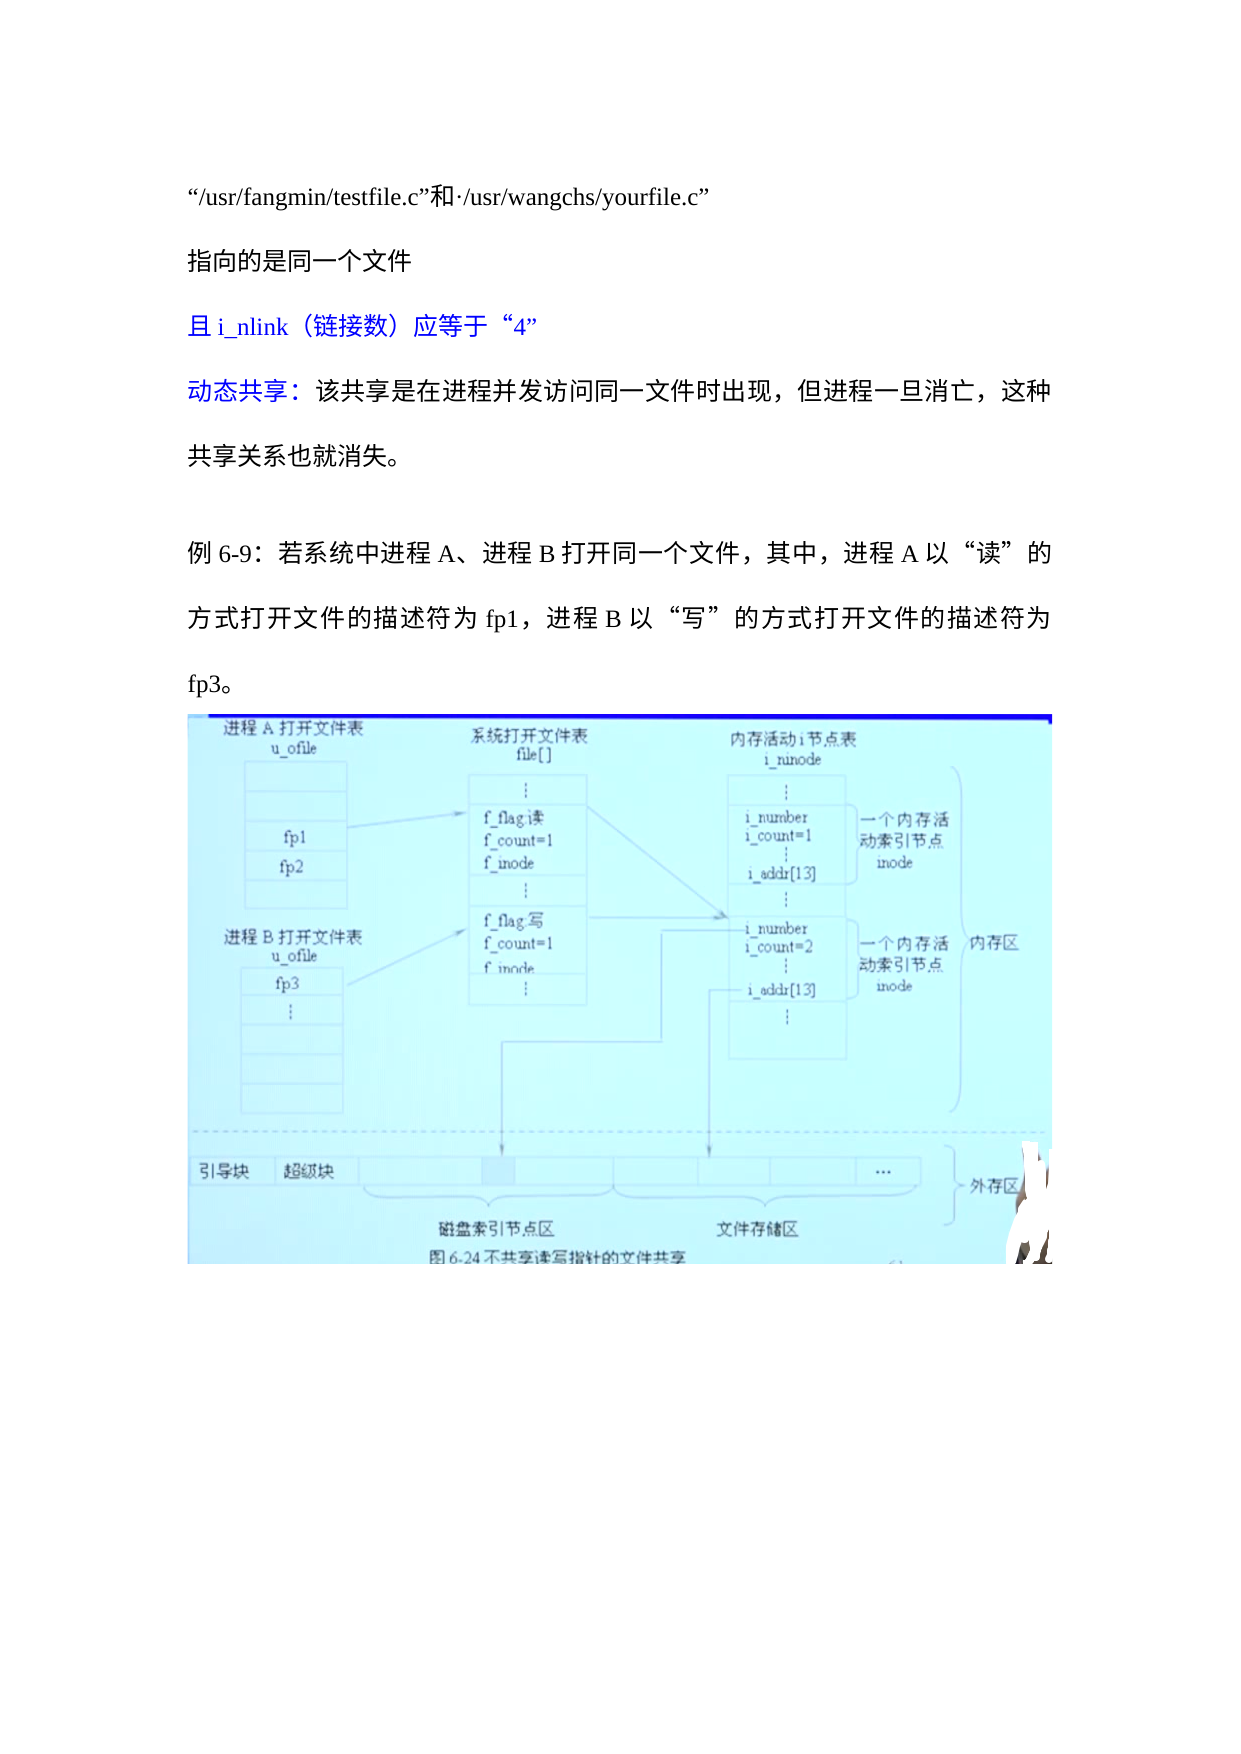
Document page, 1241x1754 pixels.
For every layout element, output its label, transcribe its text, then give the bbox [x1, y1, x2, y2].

text 且i_nlink（链接数）应等于“4” [187, 292, 1053, 357]
text 指向的是同一个文件 [187, 227, 1053, 292]
text 动态共享：该共享是在进程并发访问同一文件时出现，但进程一旦消亡，这种共享关系也就消失。 [187, 357, 1053, 487]
text “/usr/fangmin/testfile.c”和·/usr/wangchs/yourfile.c” [187, 162, 1053, 227]
picture [187, 714, 1053, 1264]
text 例6-9：若系统中进程A、进程B打开同一个文件，其中，进程A以“读”的方式打开文件的描述符为fp1，进程B以“写”的方式打开文件的描述符为fp3。 [187, 519, 1053, 714]
